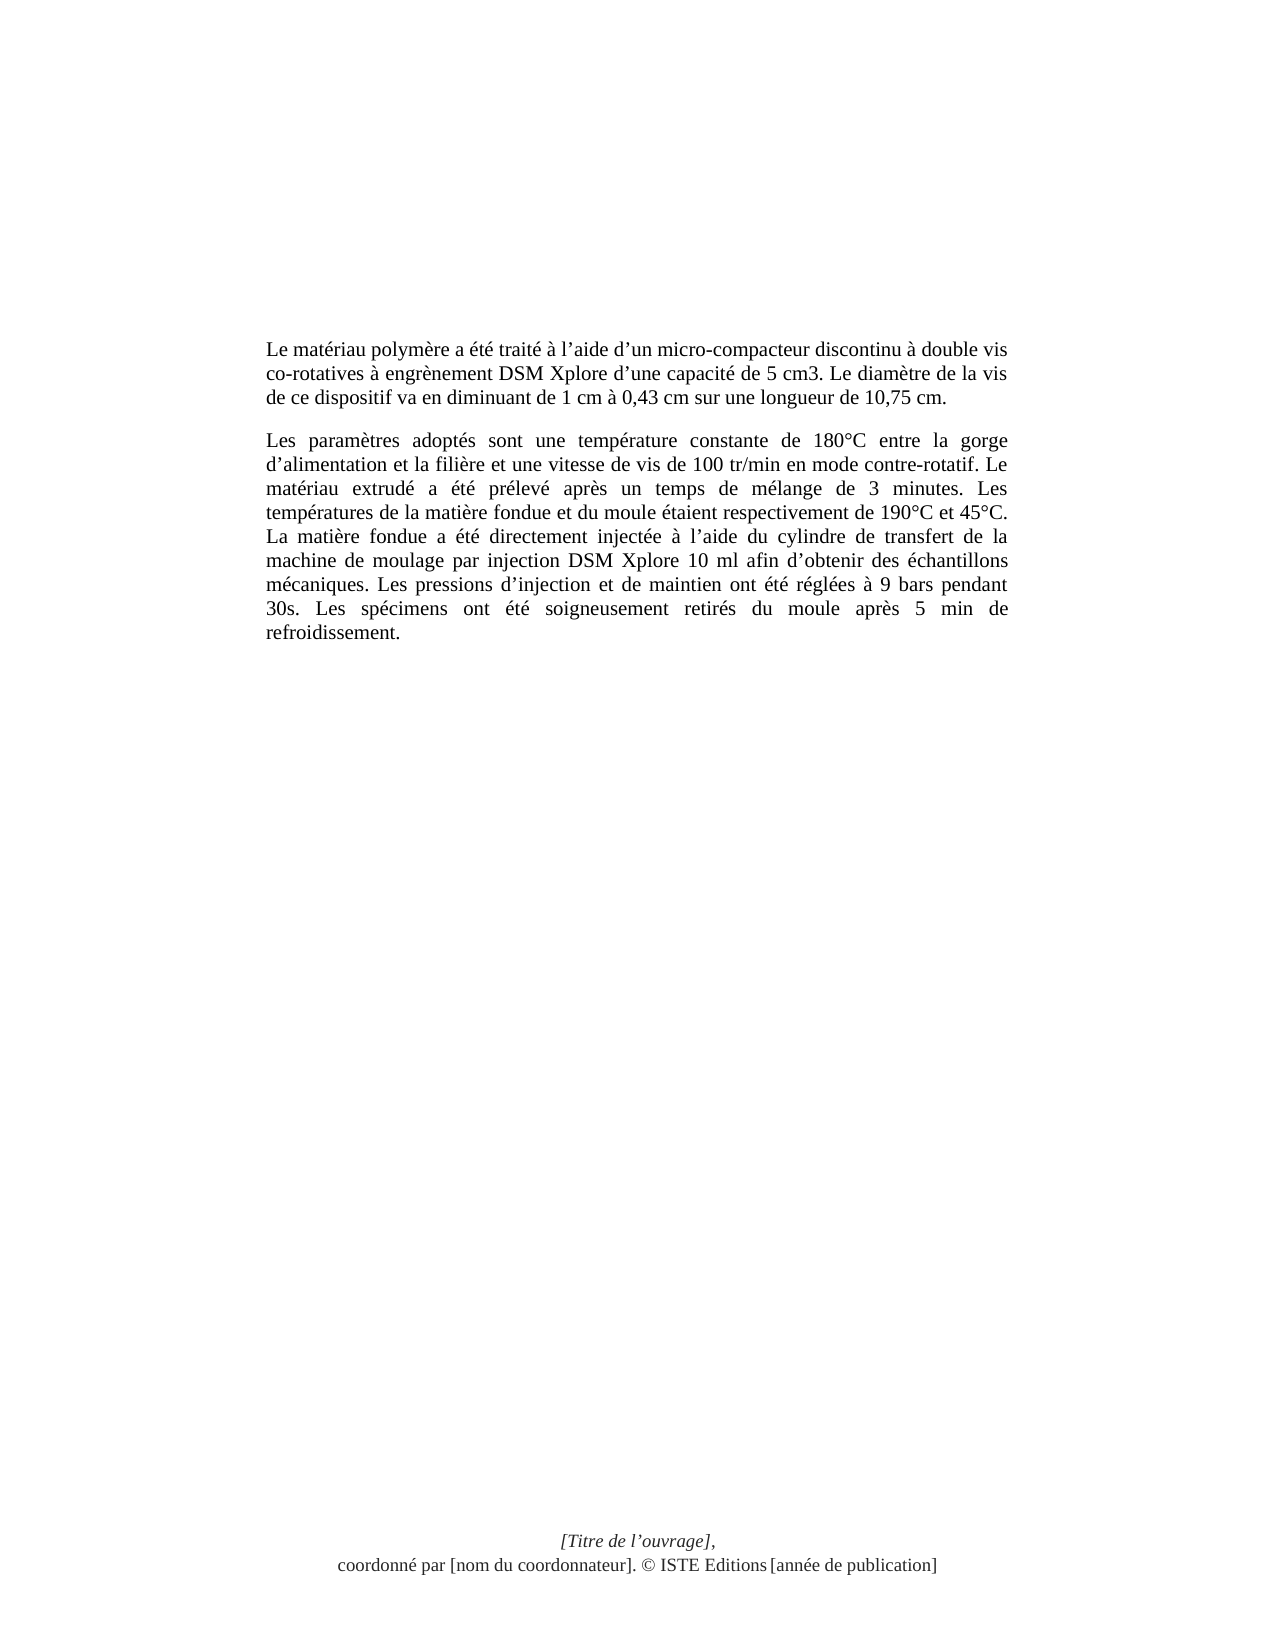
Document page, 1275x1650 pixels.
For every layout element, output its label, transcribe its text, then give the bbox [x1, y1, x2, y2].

text Le matériau polymère a été traité à l’aide d’un micro-compacteur discontinu à double vis co-rotatives à engrènement DSM Xplore d’une capacité de 5 cm3. Le diamètre de la vis de ce dispositif va en diminuant de 1 cm à 0,43 cm sur une longueur de 10,75 cm. [266, 337, 1009, 409]
text Les paramètres adoptés sont une température constante de 180°C entre la gorge d’alimentation et la filière et une vitesse de vis de 100 tr/min en mode contre-rotatif. Le matériau extrudé a été prélevé après un temps de mélange de 3 minutes. Les températures de la matière fondue et du moule étaient respectivement de 190°C et 45°C. La matière fondue a été directement injectée à l’aide du cylindre de transfert de la machine de moulage par injection DSM Xplore 10 ml afin d’obtenir des échantillons mécaniques. Les pressions d’injection et de maintien ont été réglées à 9 bars pendant 30s. Les spécimens ont été soigneusement retirés du moule après 5 min de refroidissement. [266, 428, 1009, 644]
